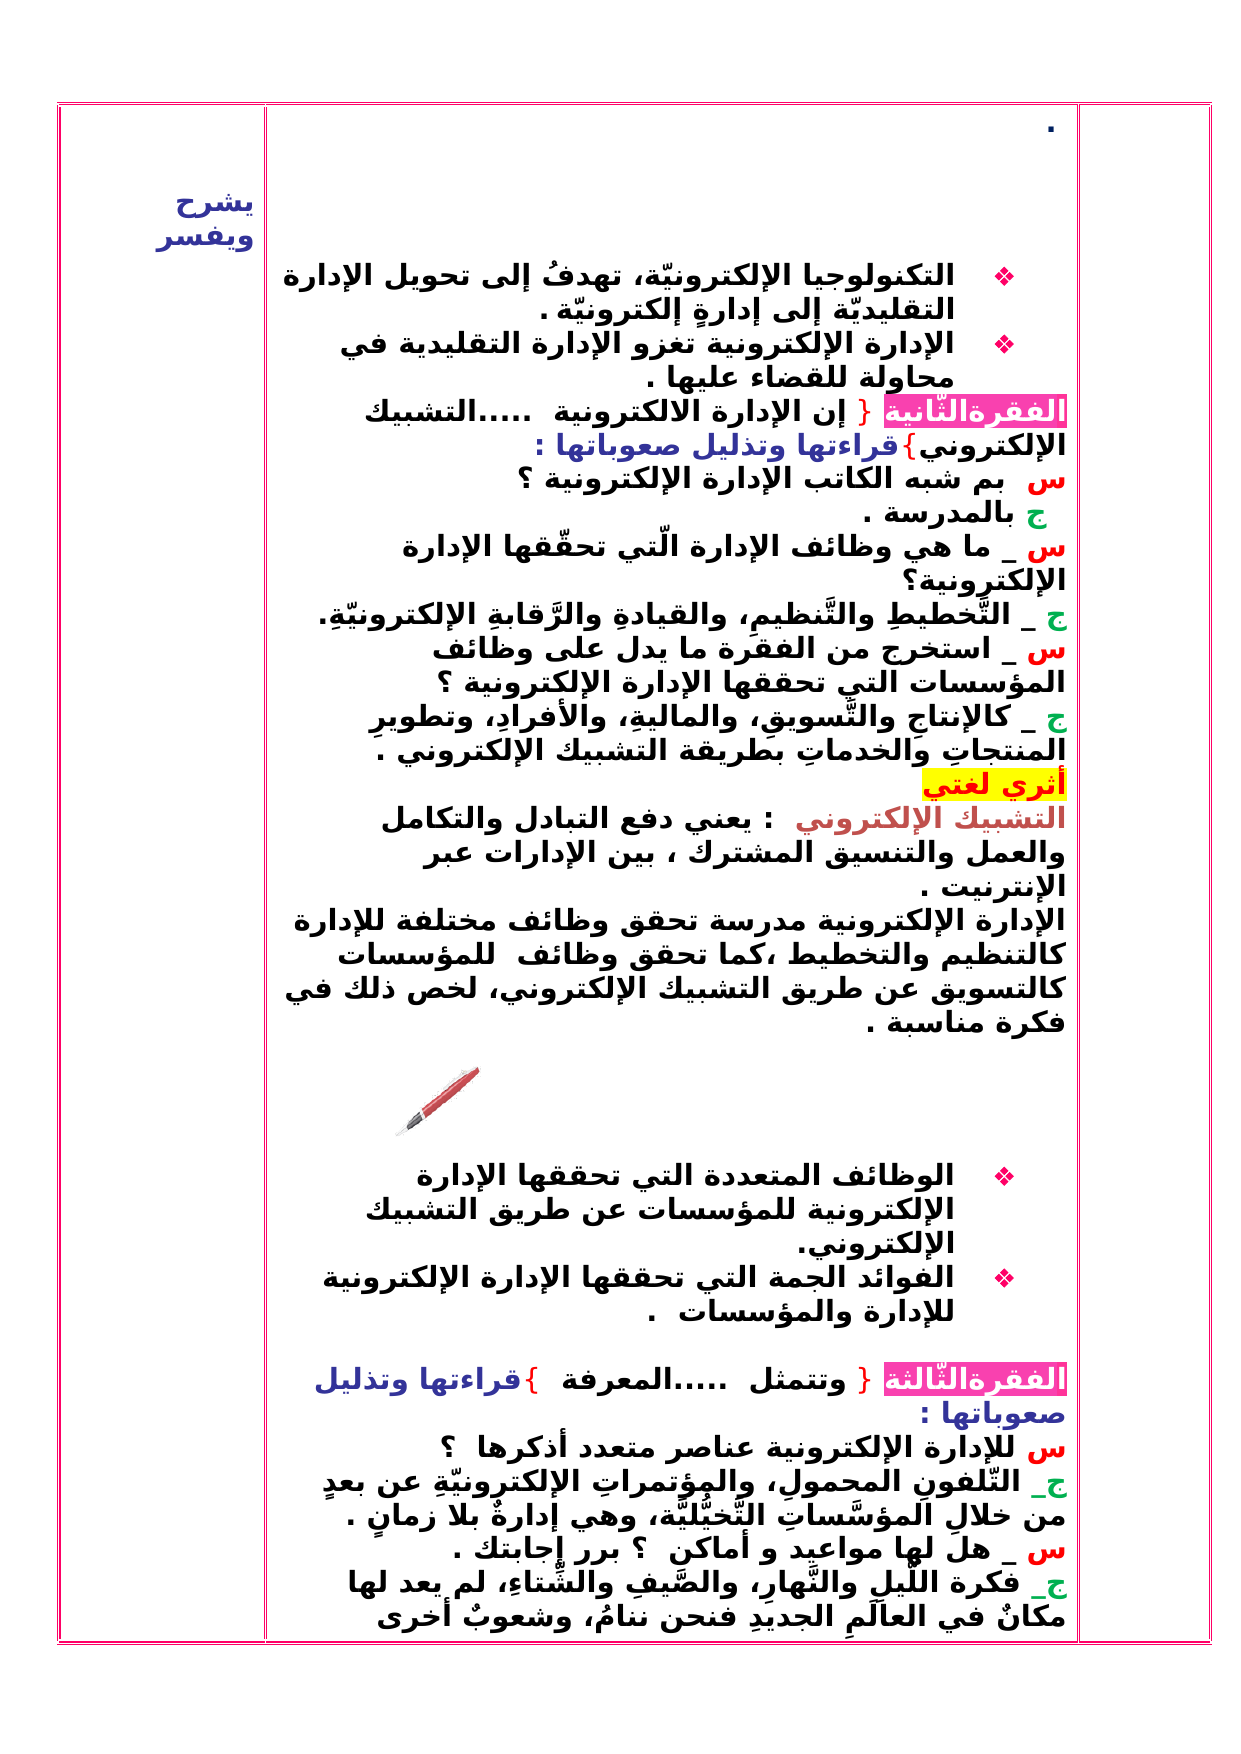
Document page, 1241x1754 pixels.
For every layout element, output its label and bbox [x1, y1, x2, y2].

table_cell [59, 103, 266, 1641]
picture [391, 1058, 484, 1145]
table_cell [266, 105, 1077, 1641]
table_cell [1080, 103, 1211, 1641]
